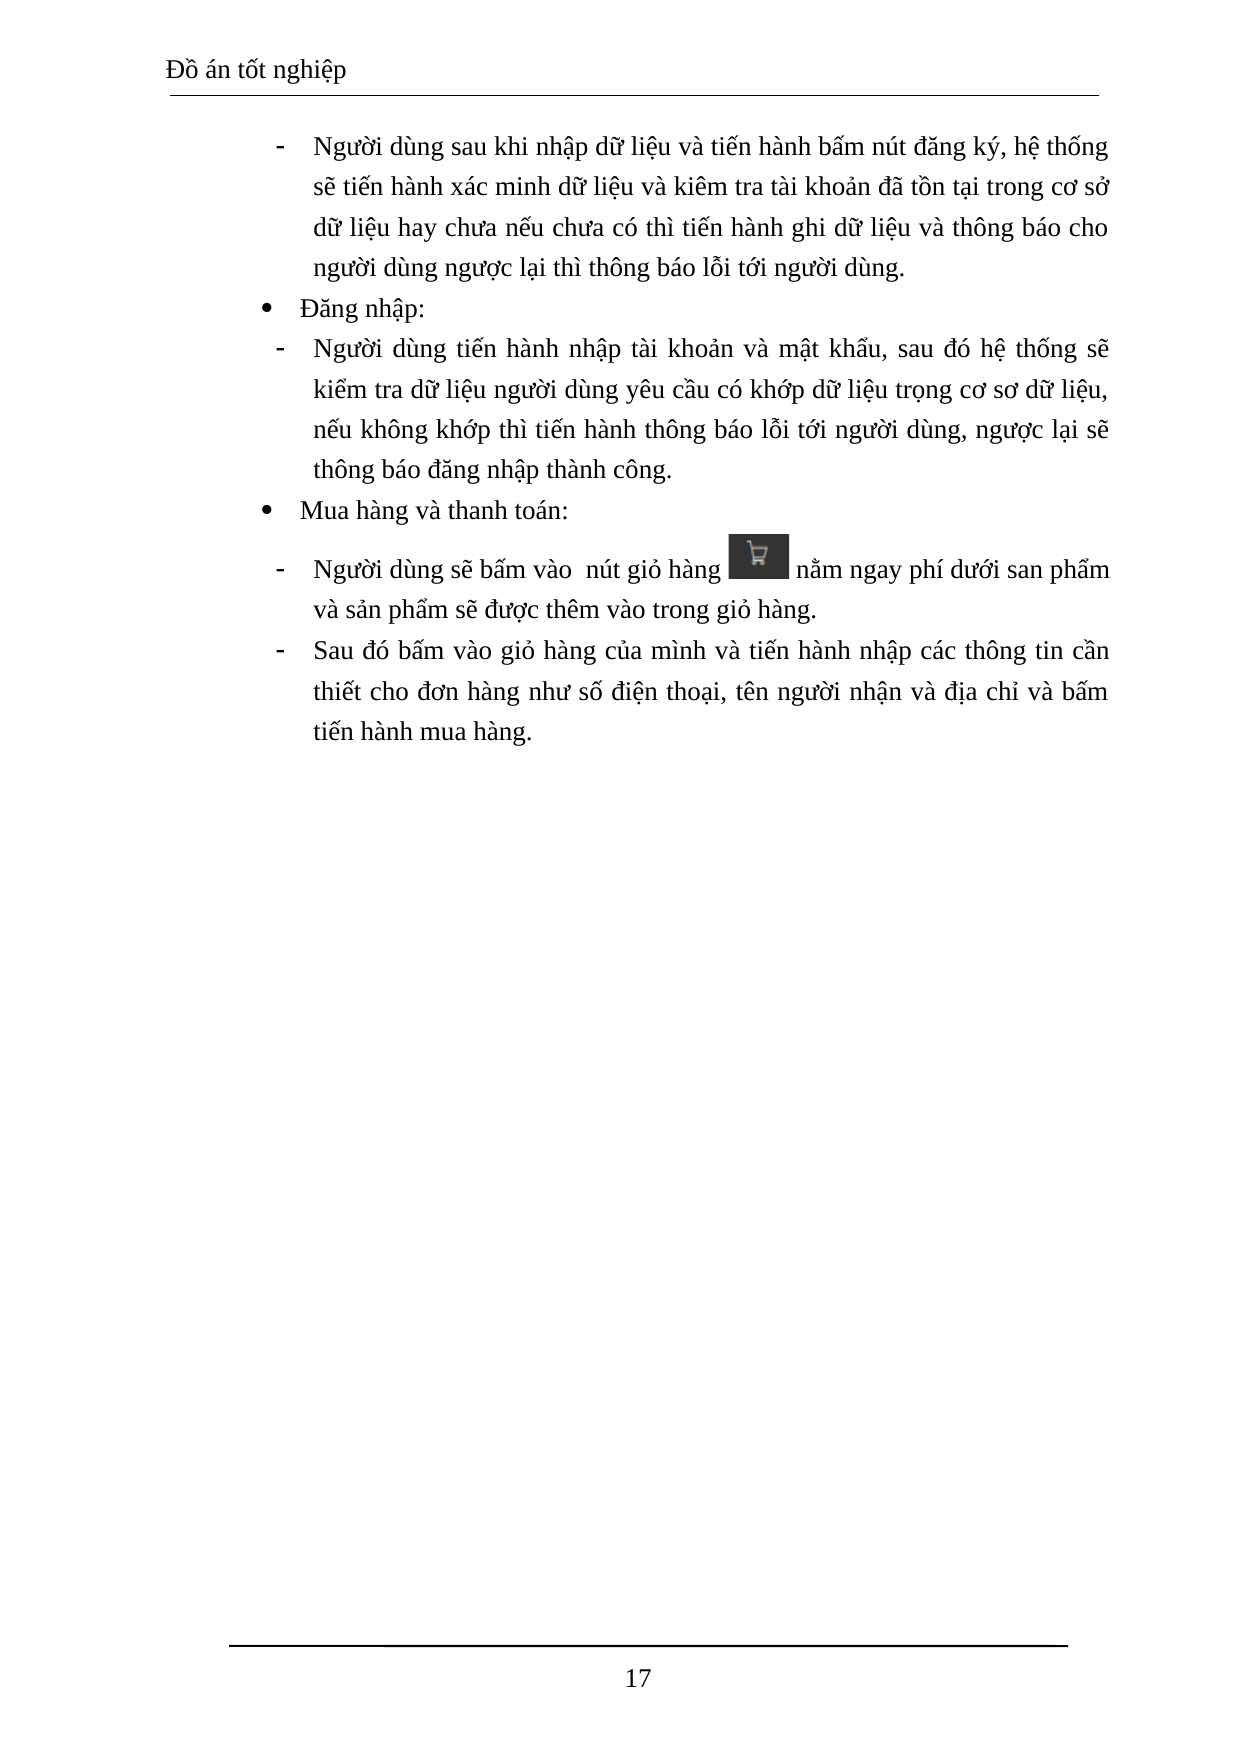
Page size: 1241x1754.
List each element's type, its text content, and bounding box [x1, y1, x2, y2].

picture [728, 534, 790, 579]
list Đăng nhập: [262, 292, 1110, 323]
list Người dùng sẽ bấm vào nút giỏ hàng nằm ngay phí dưới san phẩm và sản phẩm sẽ được thêm vào trong giỏ hàng. [276, 535, 1110, 625]
list Người dùng sau khi nhập dữ liệu và tiến hành bấm nút đăng ký, hệ thống sẽ tiến hành xác minh dữ liệu và kiêm tra tài khoản đã tồn tại trong cơ sở dữ liệu hay chưa nếu chưa có thì tiến hành ghi dữ liệu và thông báo cho người dùng ngược lại thì thông báo lỗi tới người dùng. [276, 130, 1110, 282]
list Người dùng tiến hành nhập tài khoản và mật khẩu, sau đó hệ thống sẽ kiểm tra dữ liệu người dùng yêu cầu có khớp dữ liệu trọng cơ sơ dữ liệu, nếu không khớp thì tiến hành thông báo lỗi tới người dùng, ngược lại sẽ thông báo đăng nhập thành công. [276, 332, 1110, 485]
list Mua hàng và thanh toán: [262, 494, 1110, 525]
list Sau đó bấm vào giỏ hàng của mình và tiến hành nhập các thông tin cần thiết cho đơn hàng như số điện thoại, tên người nhận và địa chỉ và bấm tiến hành mua hàng. [276, 634, 1110, 746]
